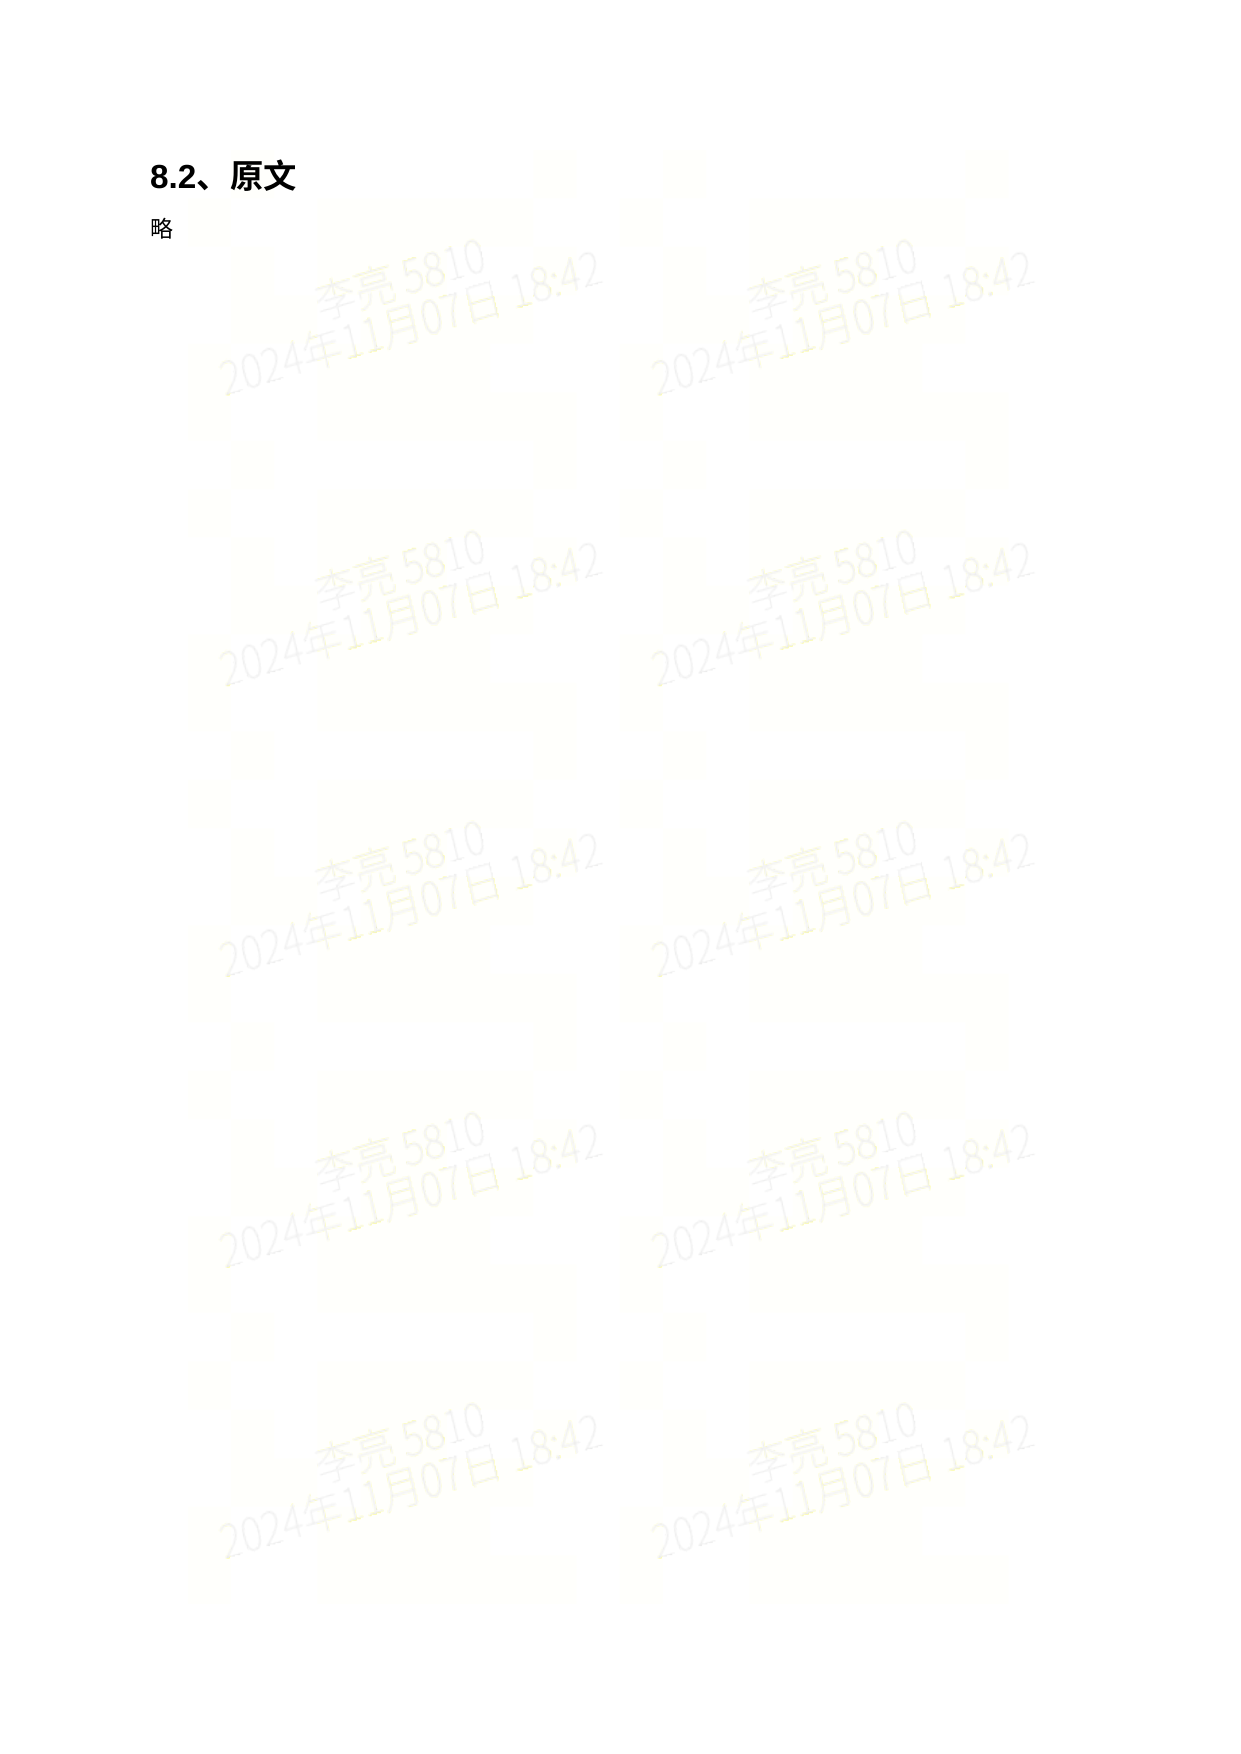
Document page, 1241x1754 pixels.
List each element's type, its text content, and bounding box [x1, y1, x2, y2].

text 略 [150, 211, 1090, 244]
picture [188, 150, 1052, 211]
picture [188, 244, 1052, 1604]
